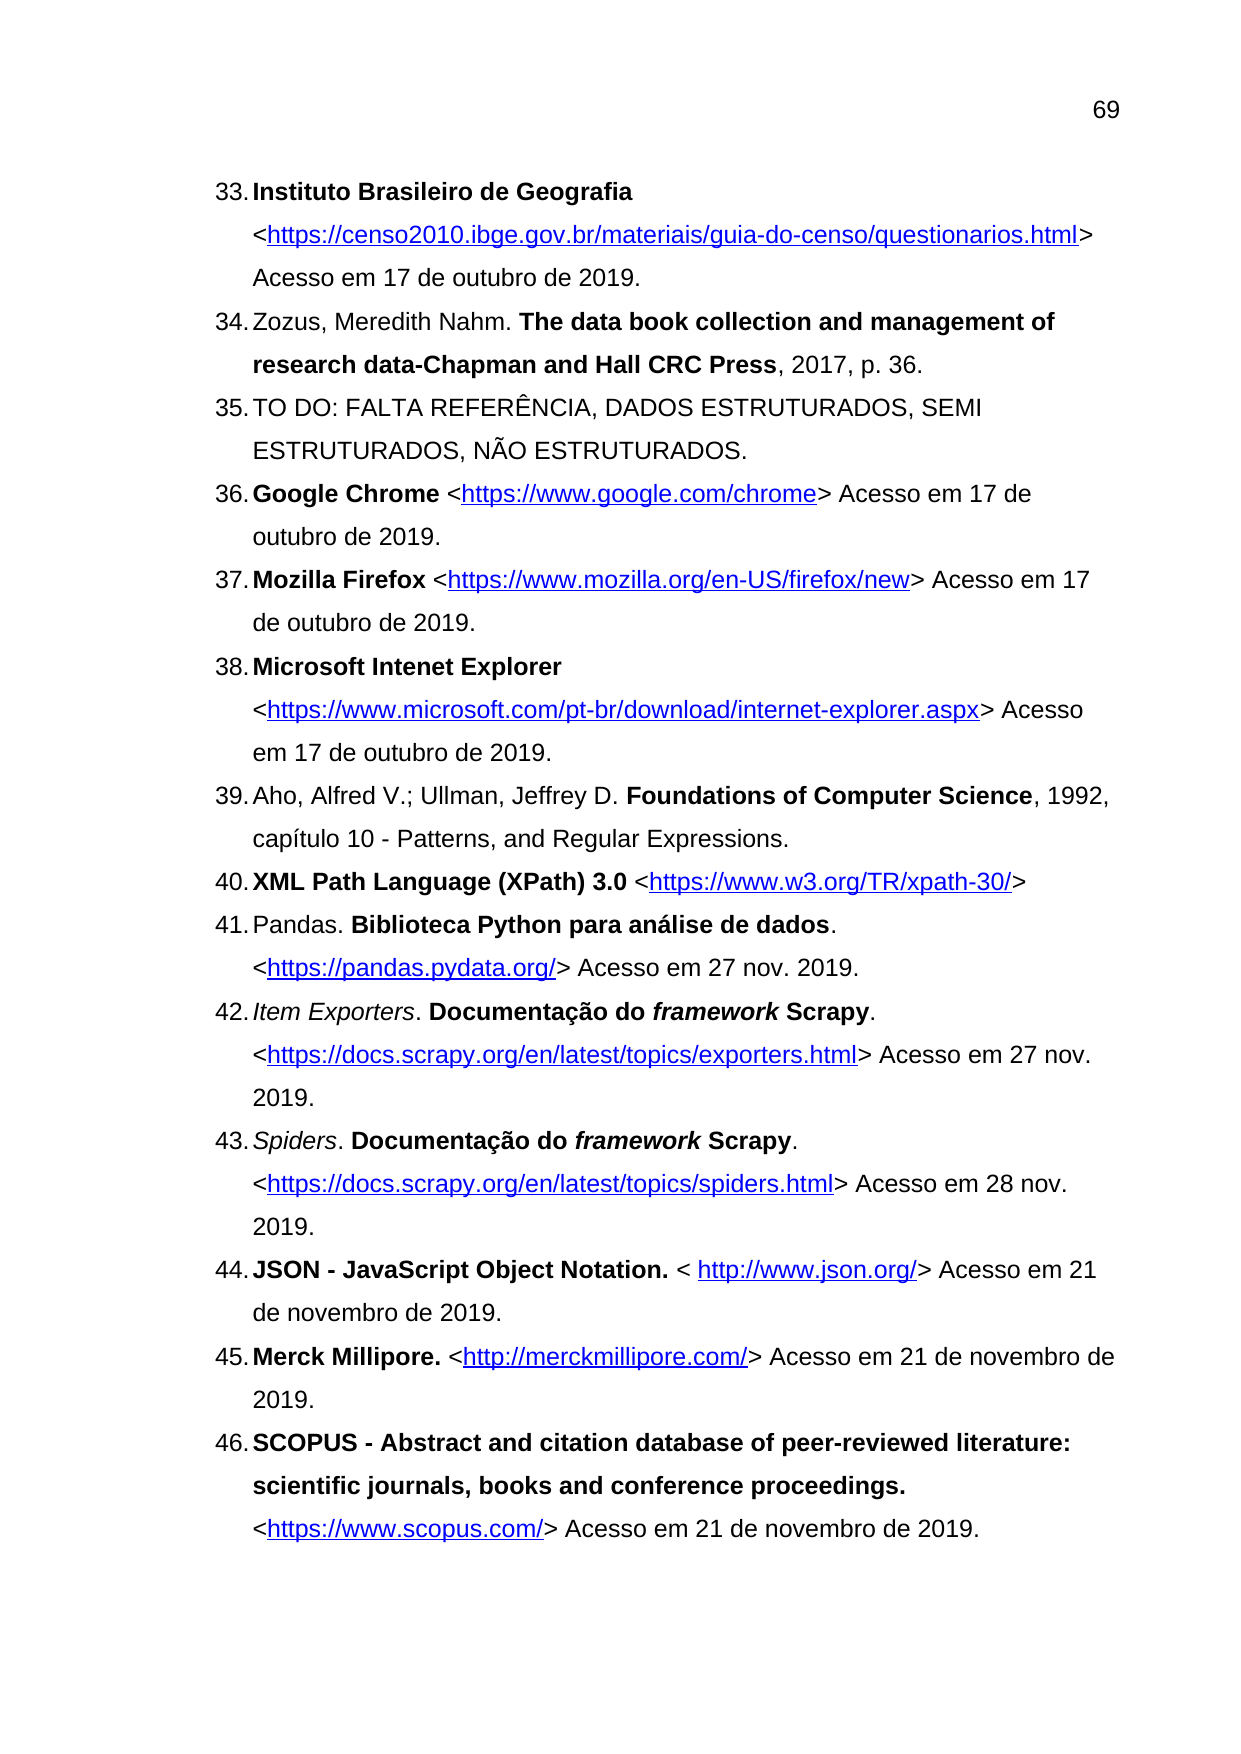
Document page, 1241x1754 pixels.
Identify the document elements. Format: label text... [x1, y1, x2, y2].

list SCOPUS - Abstract and citation database of peer-reviewed literature: scientific journals, books and conference proceedings. <https://www.scopus.com/> Acesso em 21 de novembro de 2019. [215, 1428, 1122, 1543]
list XML Path Language (XPath) 3.0 <https://www.w3.org/TR/xpath-30/> [215, 867, 1122, 896]
list Zozus, Meredith Nahm. The data book collection and management of research data-Chapman and Hall CRC Press, 2017, p. 36. [215, 307, 1122, 378]
list Microsoft Intenet Explorer <https://www.microsoft.com/pt-br/download/internet-explorer.aspx> Acesso em 17 de outubro de 2019. [215, 652, 1122, 767]
list Item Exporters. Documentação do framework Scrapy. <https://docs.scrapy.org/en/latest/topics/exporters.html> Acesso em 27 nov. 2019. [215, 997, 1122, 1112]
list TO DO: FALTA REFERÊNCIA, DADOS ESTRUTURADOS, SEMI ESTRUTURADOS, NÃO ESTRUTURADOS. [215, 393, 1122, 465]
list Spiders. Documentação do framework Scrapy. <https://docs.scrapy.org/en/latest/topics/spiders.html> Acesso em 28 nov. 2019. [215, 1126, 1122, 1241]
list Mozilla Firefox <https://www.mozilla.org/en-US/firefox/new> Acesso em 17 de outubro de 2019. [215, 565, 1122, 637]
list Google Chrome <https://www.google.com/chrome> Acesso em 17 de outubro de 2019. [215, 479, 1122, 551]
list Merck Millipore. <http://merckmillipore.com/> Acesso em 21 de novembro de 2019. [215, 1342, 1122, 1413]
list JSON - JavaScript Object Notation. < http://www.json.org/> Acesso em 21 de novembro de 2019. [215, 1255, 1122, 1327]
list Instituto Brasileiro de Geografia <https://censo2010.ibge.gov.br/materiais/guia-do-censo/questionarios.html> Acesso em 17 de outubro de 2019. [215, 177, 1122, 292]
list Pandas. Biblioteca Python para análise de dados. <https://pandas.pydata.org/> Acesso em 27 nov. 2019. [215, 910, 1122, 982]
list Aho, Alfred V.; Ullman, Jeffrey D. Foundations of Computer Science, 1992, capítulo 10 - Patterns, and Regular Expressions. [215, 781, 1122, 853]
